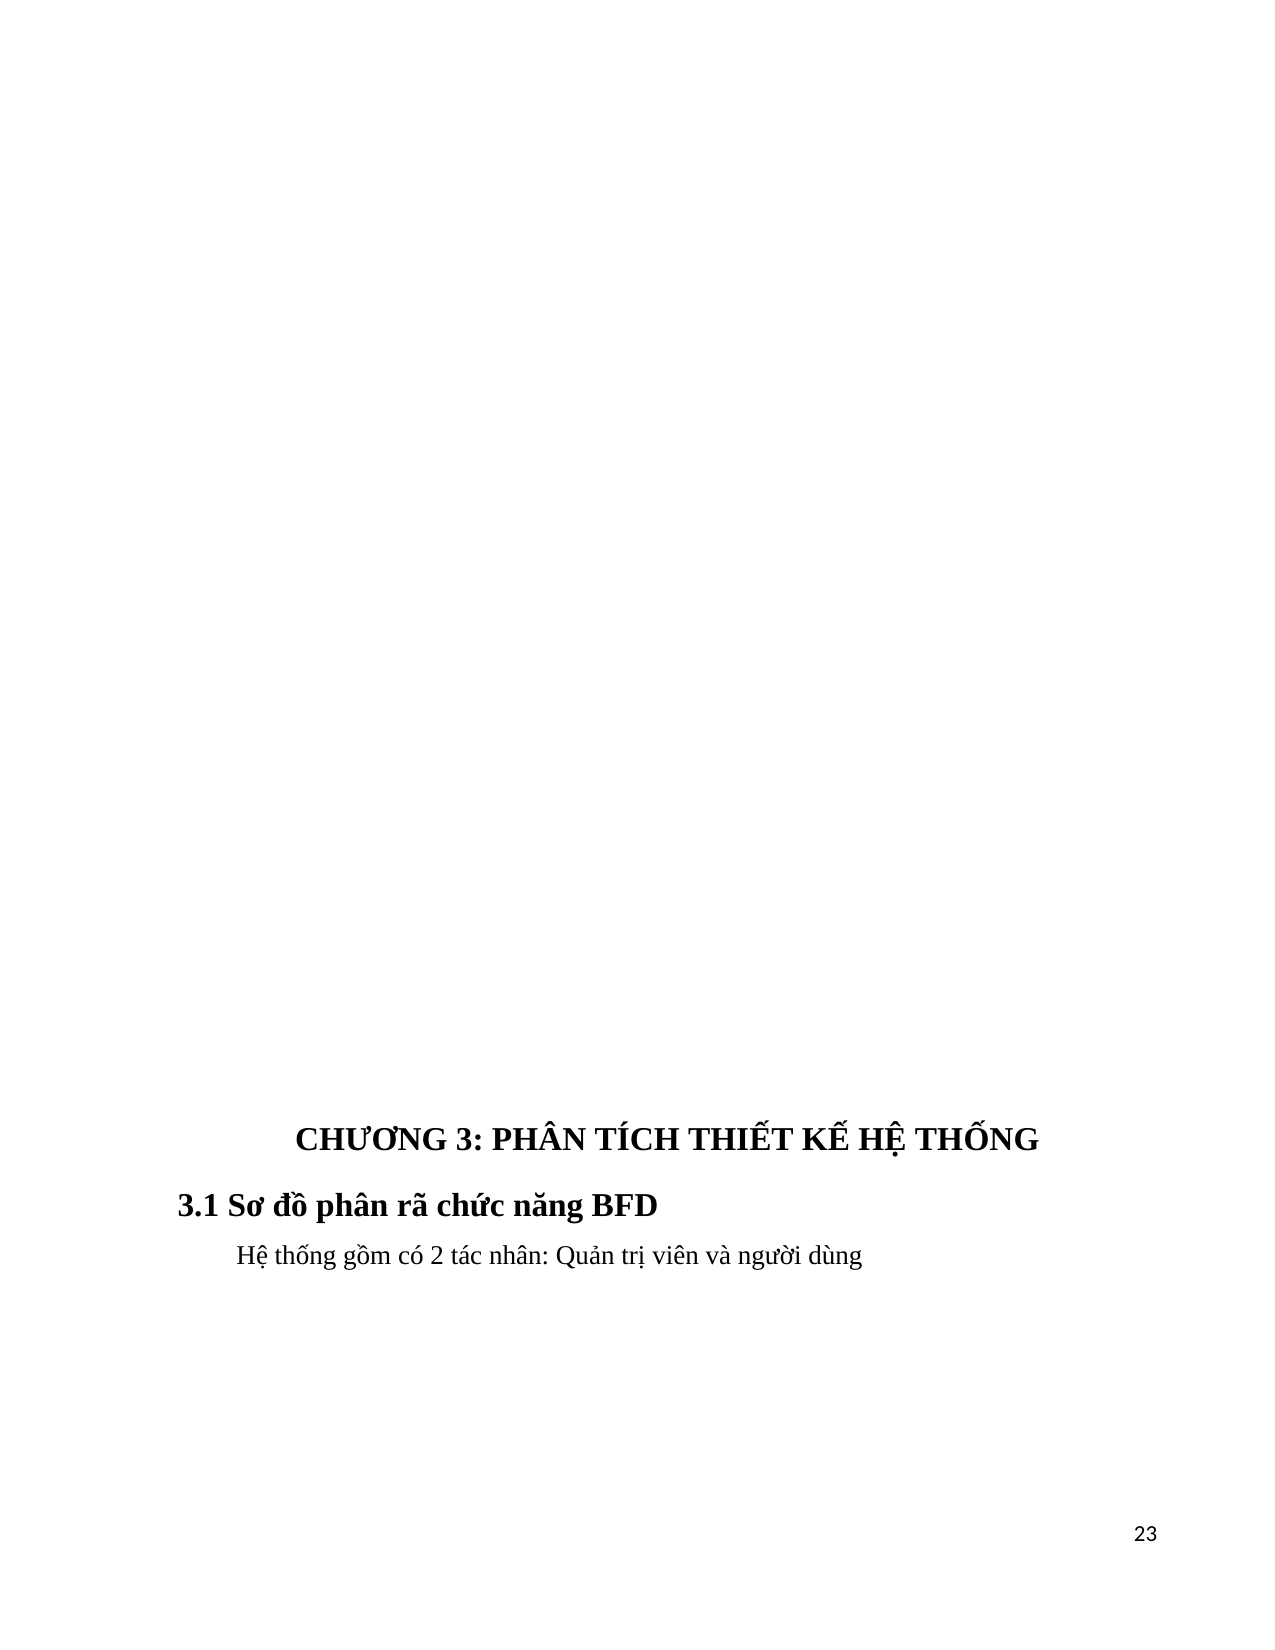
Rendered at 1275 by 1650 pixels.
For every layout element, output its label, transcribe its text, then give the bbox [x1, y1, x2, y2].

subtitle CHƯƠNG 3: PHÂN TÍCH THIẾT KẾ HỆ THỐNG [177, 1119, 1157, 1157]
subtitle 3.1 Sơ đồ phân rã chức năng BFD [177, 1185, 1157, 1224]
text Hệ thống gồm có 2 tác nhân: Quản trị viên và người dùng [177, 1239, 1157, 1270]
